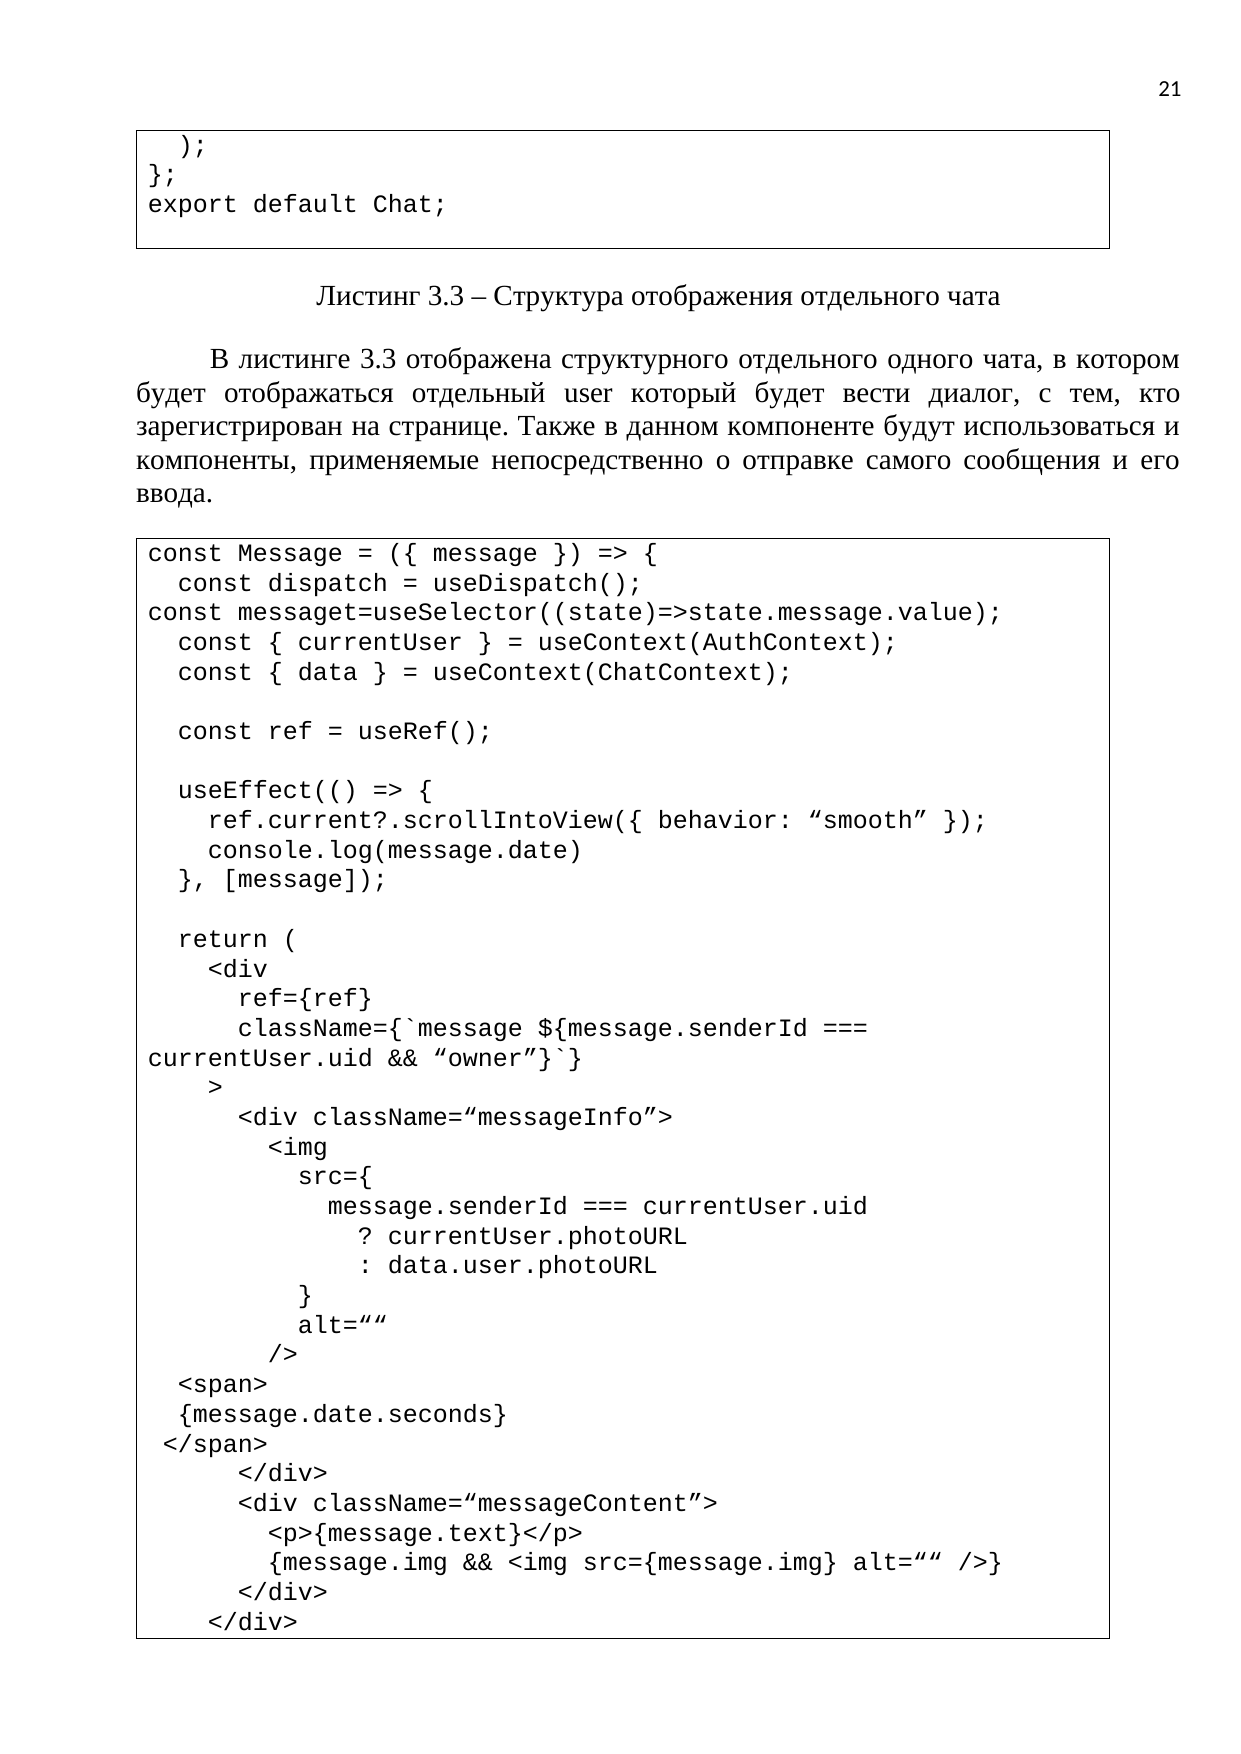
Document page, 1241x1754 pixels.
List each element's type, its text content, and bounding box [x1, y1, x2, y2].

text В листинге 3.3 отображена структурного отдельного одного чата, в котором будет отображаться отдельный user который будет вести диалог, с тем, кто зарегистрирован на странице. Также в данном компоненте будут использоваться и компоненты, применяемые непосредственно о отправке самого сообщения и его ввода. [136, 341, 1181, 509]
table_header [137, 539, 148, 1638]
text Листинг 3.3 – Структура отображения отдельного чата [136, 278, 1181, 312]
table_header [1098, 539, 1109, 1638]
